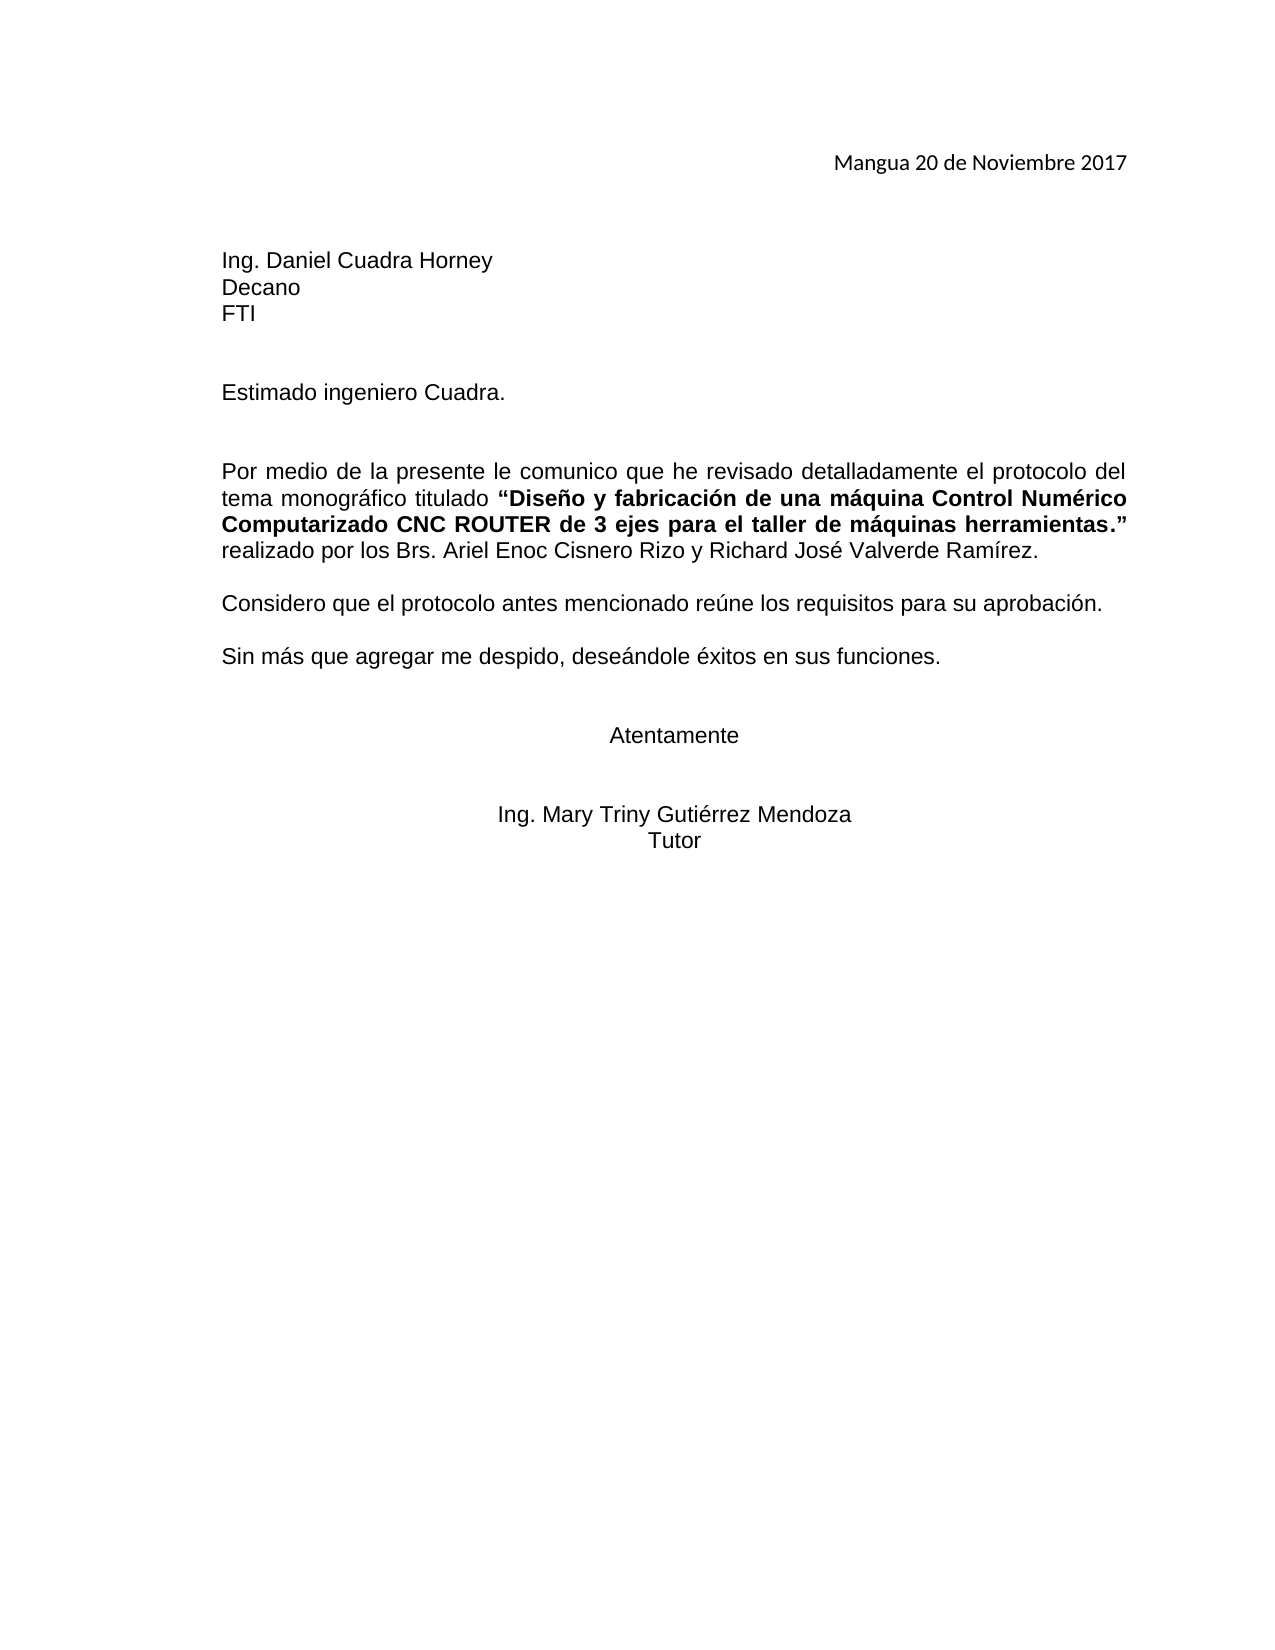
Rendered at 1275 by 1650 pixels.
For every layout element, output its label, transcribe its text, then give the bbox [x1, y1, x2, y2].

text FTI [221, 300, 1127, 326]
text Ing. Daniel Cuadra Horney [221, 247, 1127, 274]
text Estimado ingeniero Cuadra. [221, 379, 1127, 405]
text Decano [221, 274, 1127, 300]
text Considero que el protocolo antes mencionado reúne los requisitos para su aprobación. [221, 590, 1127, 616]
text CC/Archivo Mangua 20 de Noviembre 2017 [221, 148, 1127, 176]
text Atentamente [221, 722, 1127, 748]
text Por medio de la presente le comunico que he revisado detalladamente el protocolo del tema monográfico titulado “Diseño y fabricación de una máquina Control Numérico Computarizado CNC ROUTER de 3 ejes para el taller de máquinas herramientas.” realizado por los Brs. Ariel Enoc Cisnero Rizo y Richard José Valverde Ramírez. [221, 458, 1127, 563]
text Sin más que agregar me despido, deseándole éxitos en sus funciones. [221, 643, 1127, 669]
text Ing. Mary Triny Gutiérrez Mendoza [221, 801, 1127, 827]
text Tutor [221, 827, 1127, 853]
